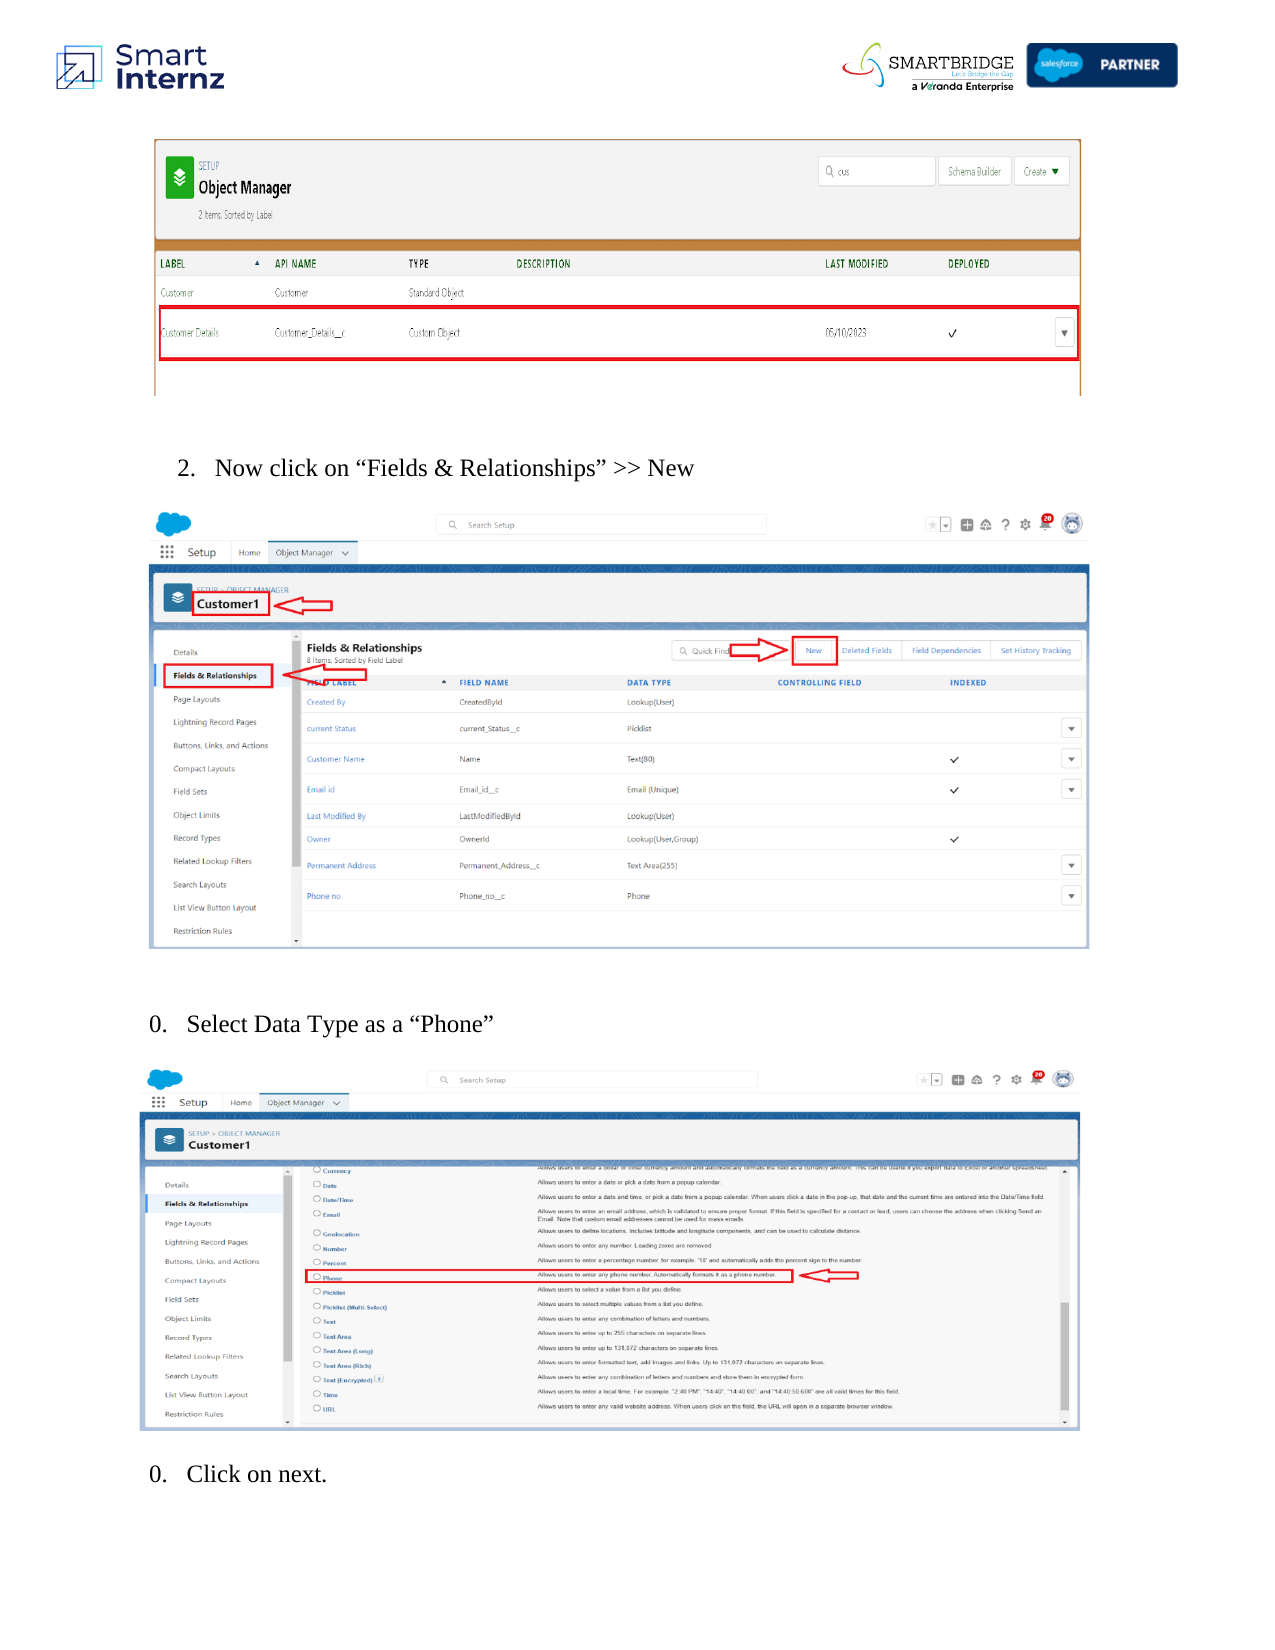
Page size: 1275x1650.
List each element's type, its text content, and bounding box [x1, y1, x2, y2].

picture [51, 44, 229, 89]
picture [148, 511, 1090, 949]
list Select Data Type as a “Phone” [149, 1009, 1129, 1038]
picture [139, 1067, 1080, 1431]
picture [154, 139, 1082, 396]
picture [833, 37, 1178, 96]
list Now click on “Fields & Relationships” >> New [177, 453, 1129, 482]
list Click on next. [149, 1459, 1129, 1488]
